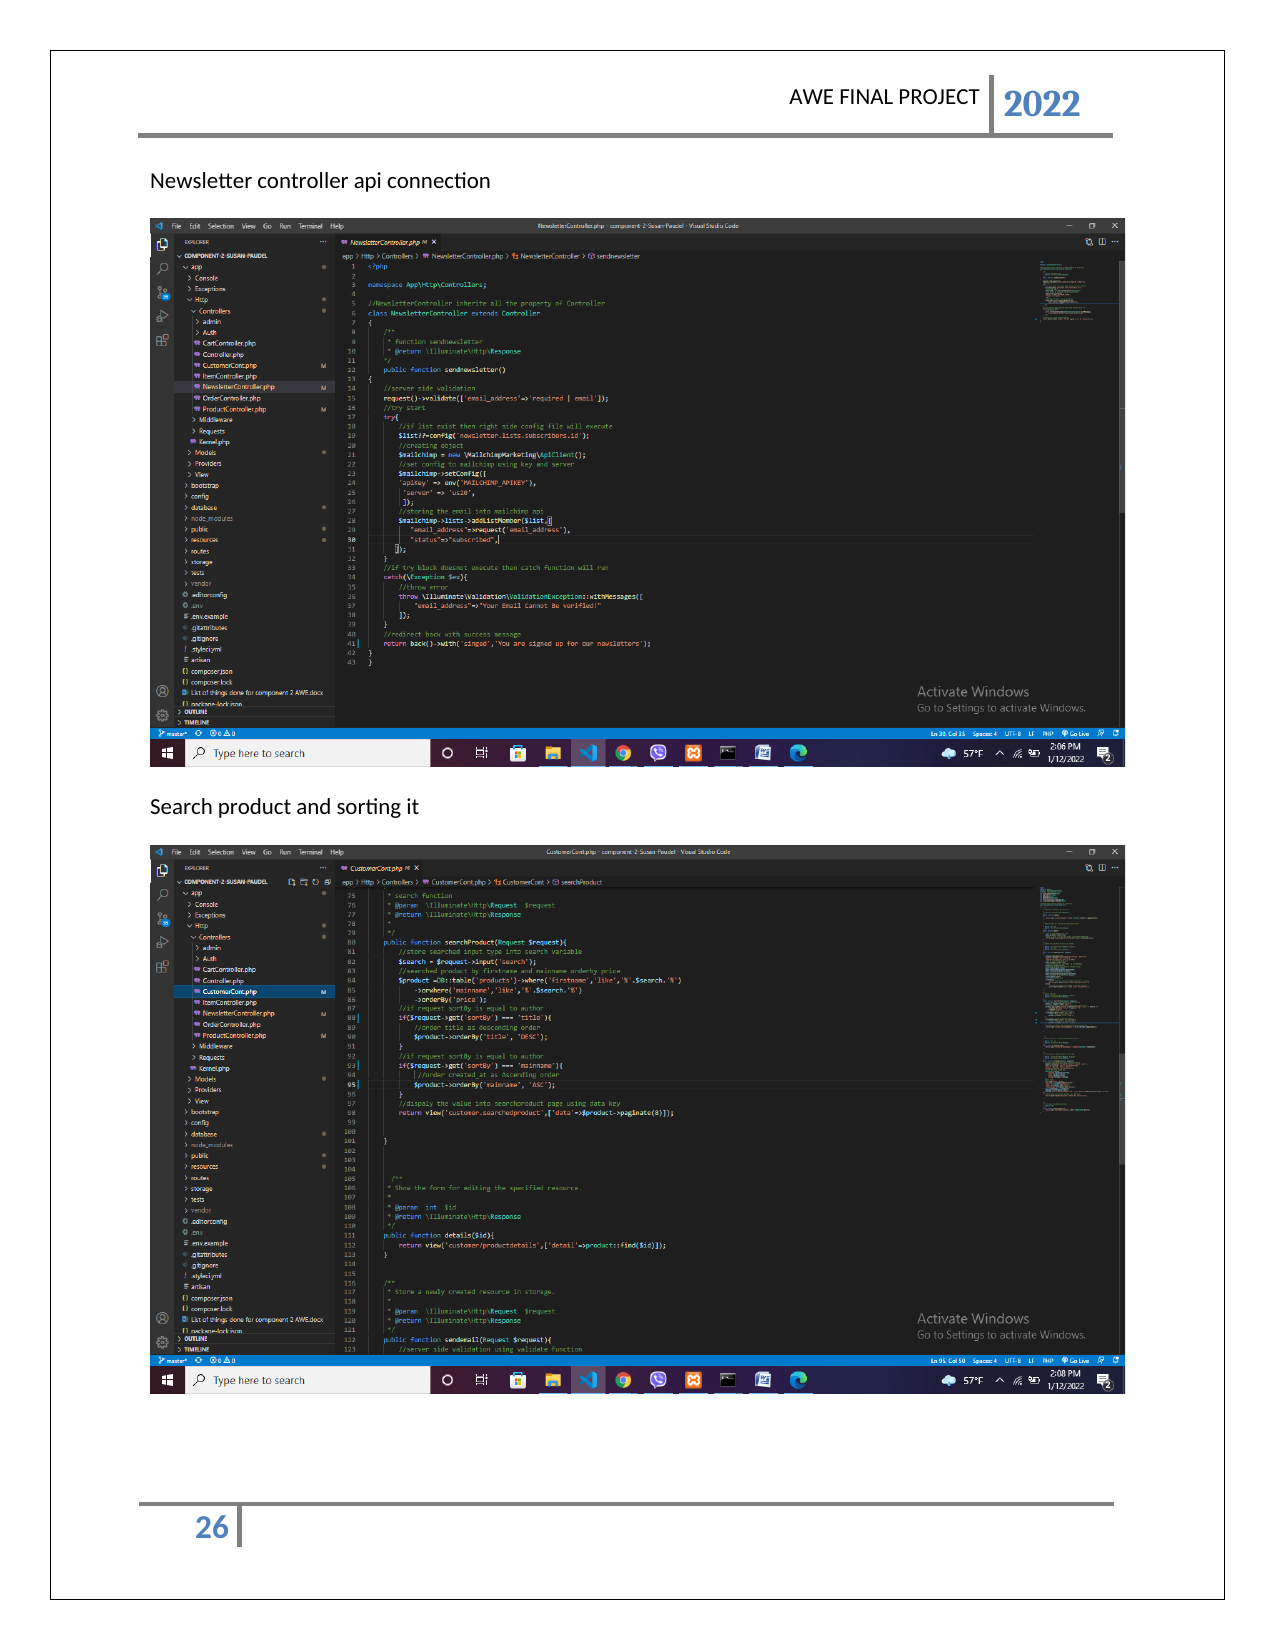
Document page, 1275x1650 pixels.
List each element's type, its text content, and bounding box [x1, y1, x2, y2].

picture [150, 218, 1125, 767]
text Search product and sorting it [150, 792, 1125, 820]
picture [150, 845, 1125, 1394]
text Newsletter controller api connection [150, 166, 1125, 194]
